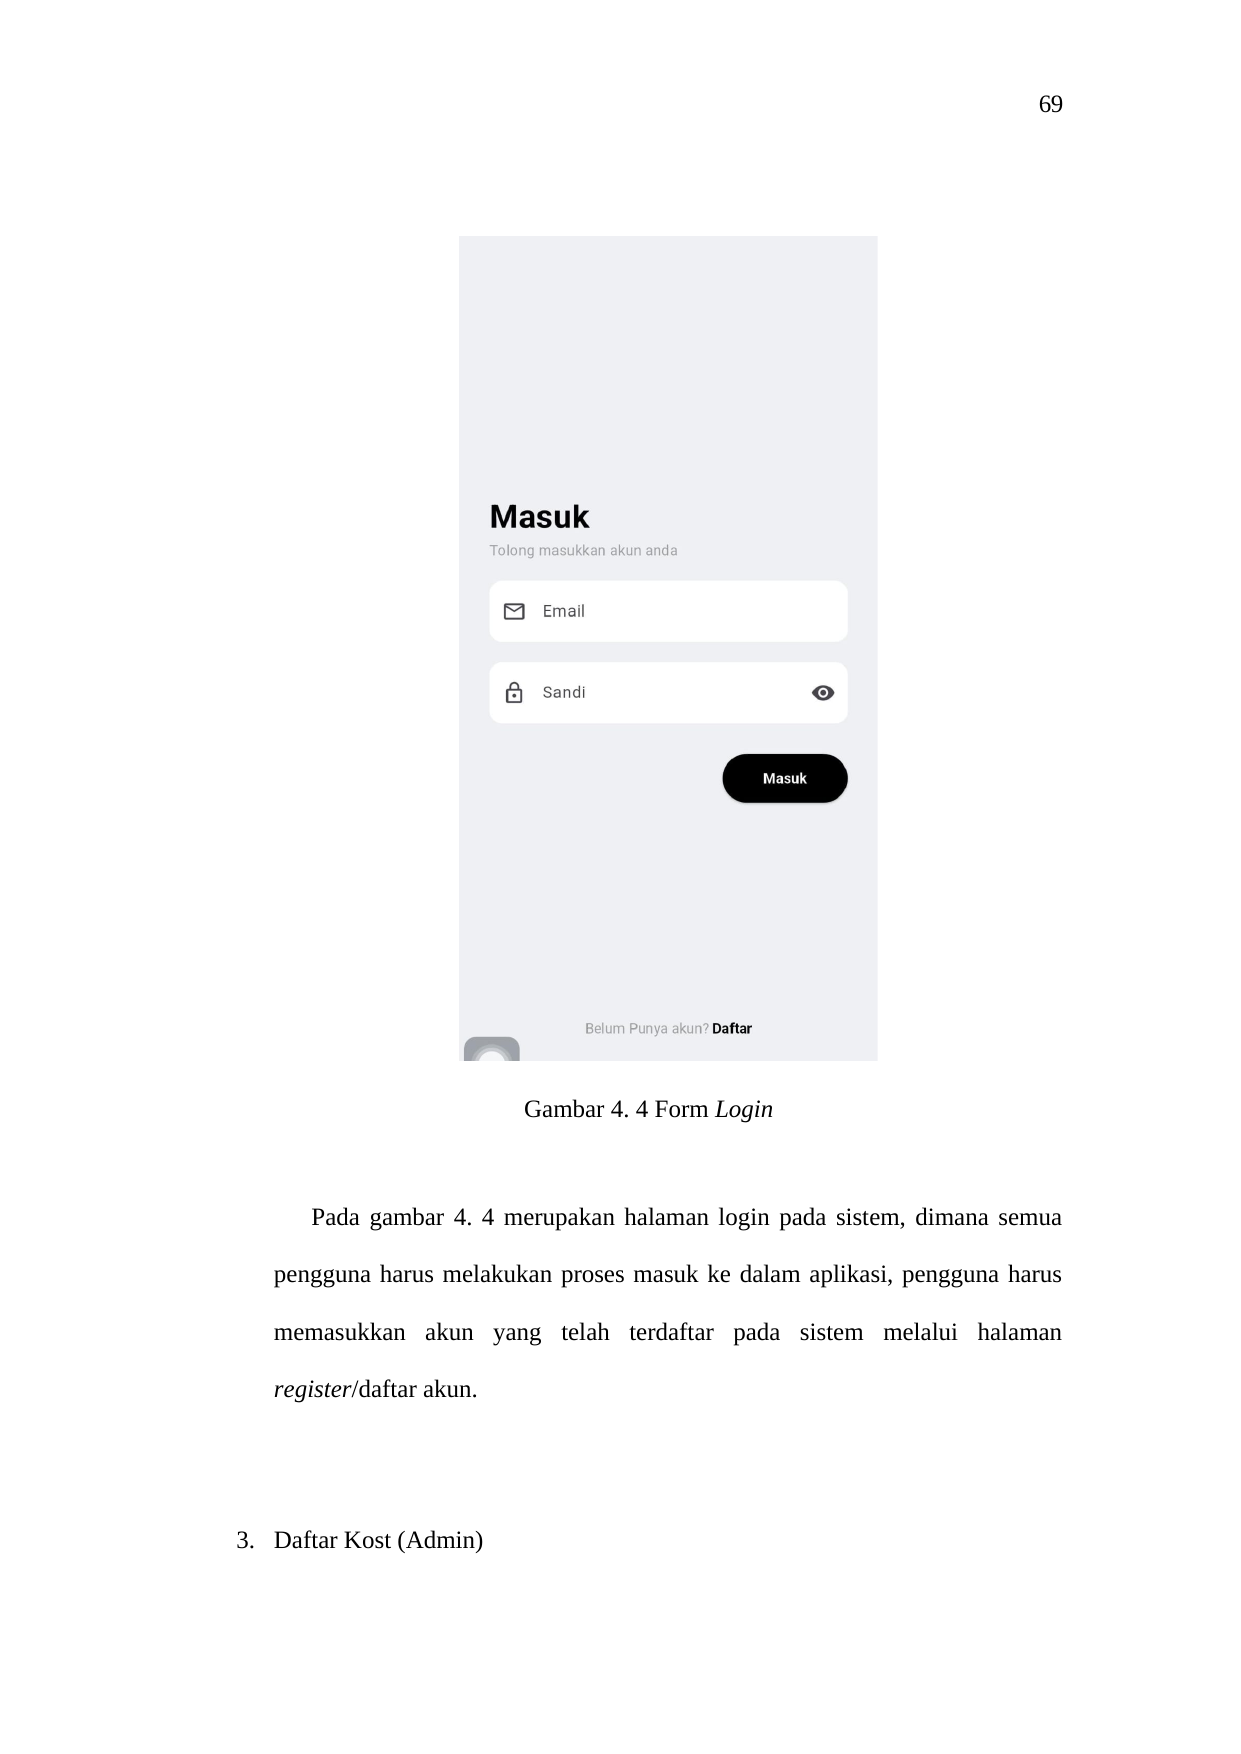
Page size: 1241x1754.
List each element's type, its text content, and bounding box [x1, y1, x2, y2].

list Pada gambar 4. 4 merupakan halaman login pada sistem, dimana semua pengguna harus melakukan proses masuk ke dalam aplikasi, pengguna harus memasukkan akun yang telah terdaftar pada sistem melalui halaman register/daftar akun. [274, 1202, 1063, 1403]
list Daftar Kost (Admin) [236, 1499, 1063, 1555]
text Gambar 4. 4 Form Login [236, 1094, 1063, 1123]
picture [459, 236, 878, 1061]
